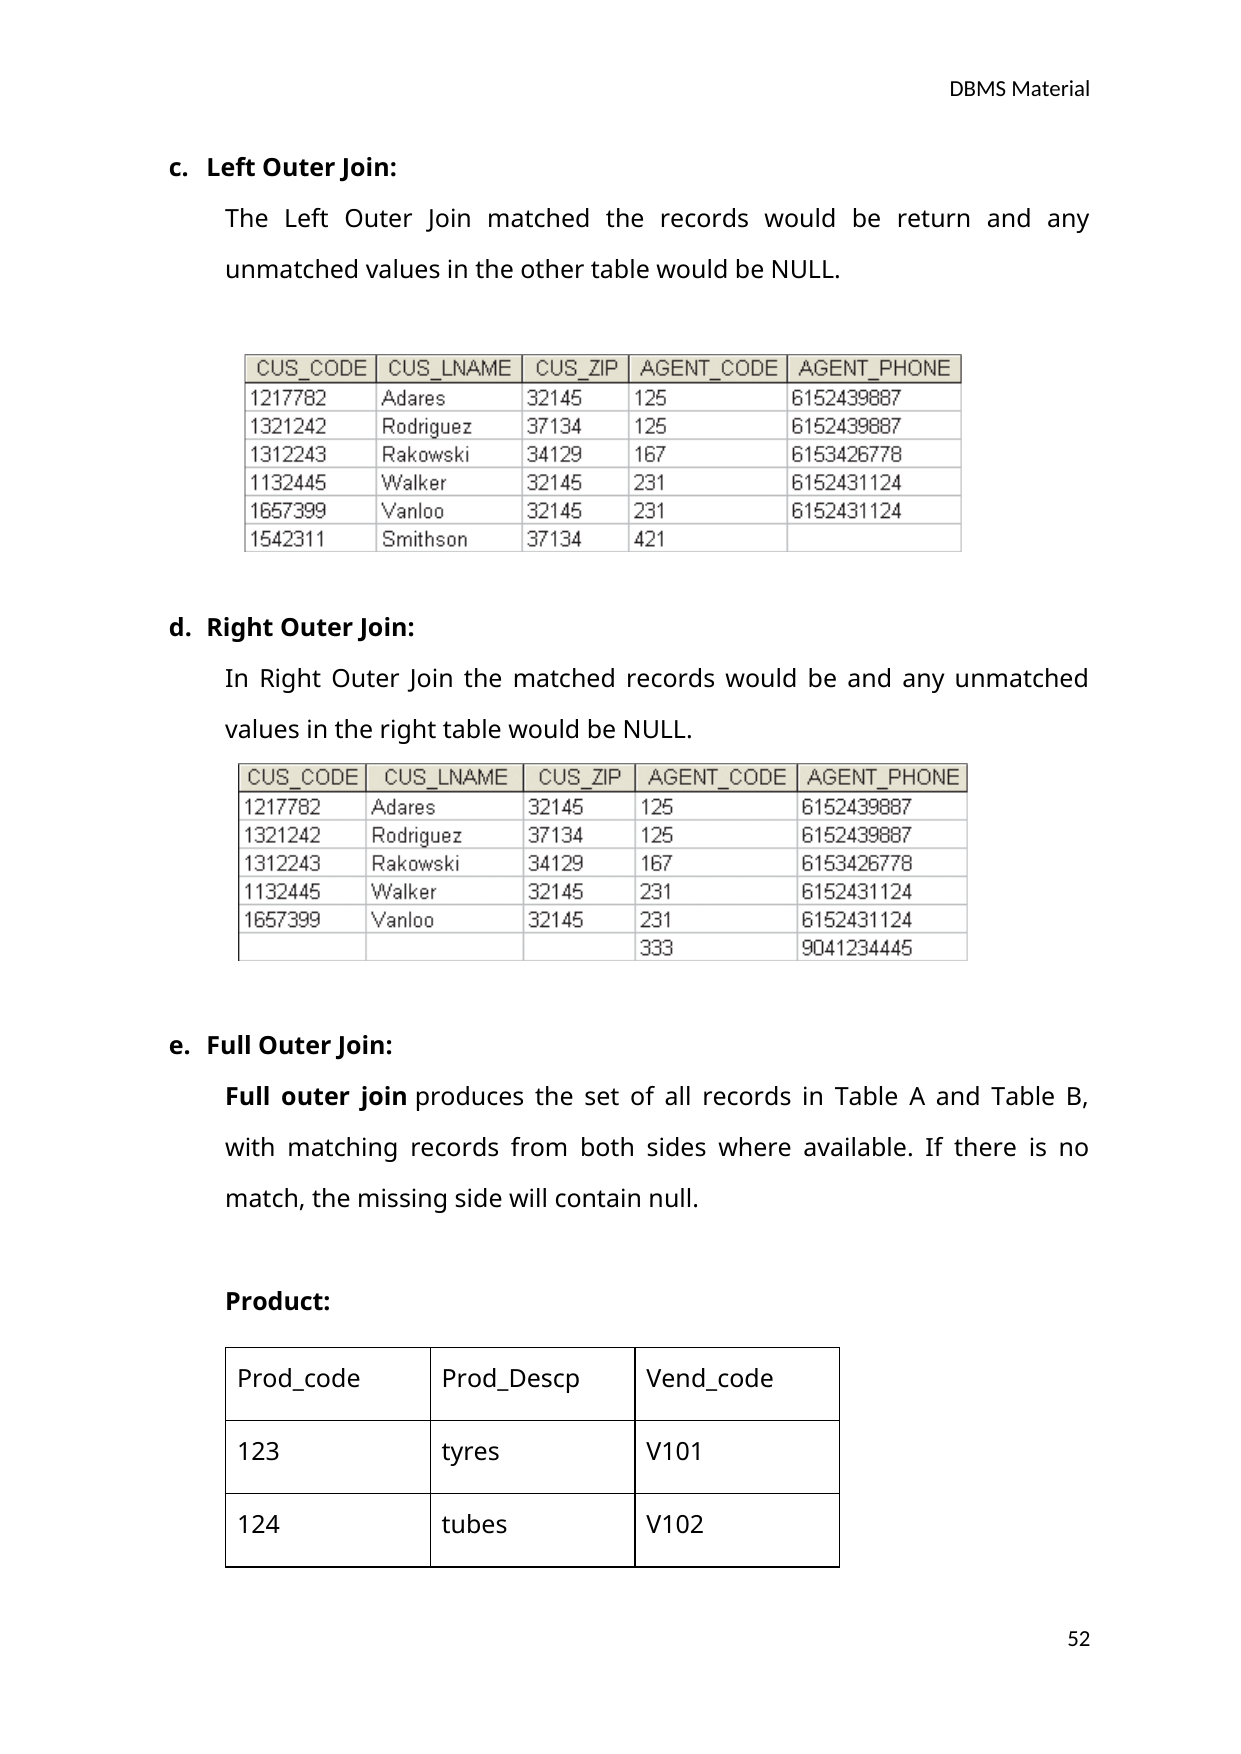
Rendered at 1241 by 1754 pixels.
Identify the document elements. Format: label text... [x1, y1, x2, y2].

list Right Outer Join: [169, 610, 1090, 644]
list The Left Outer Join matched the records would be return and any unmatched values in the other table would be NULL. [225, 201, 1090, 286]
table_cell V102 [636, 1494, 839, 1566]
list Full Outer Join: [169, 1028, 1090, 1062]
list Product: [225, 1283, 1090, 1317]
table_header Vend_code [636, 1348, 839, 1420]
table_header Prod_code [226, 1348, 430, 1420]
list In Right Outer Join the matched records would be and any unmatched values in the right table would be NULL. [225, 661, 1090, 746]
table_cell tubes [431, 1494, 634, 1566]
table_cell tyres [431, 1421, 634, 1493]
table_header Prod_Descp [431, 1348, 634, 1420]
table_cell V101 [636, 1421, 839, 1493]
list Full outer join produces the set of all records in Table A and Table B, with matching records from both sides where available. If there is no match, the missing side will contain null. [225, 1079, 1090, 1215]
list Left Outer Join: [169, 150, 1090, 184]
table_cell 124 [226, 1494, 430, 1566]
table_cell 123 [226, 1421, 430, 1493]
